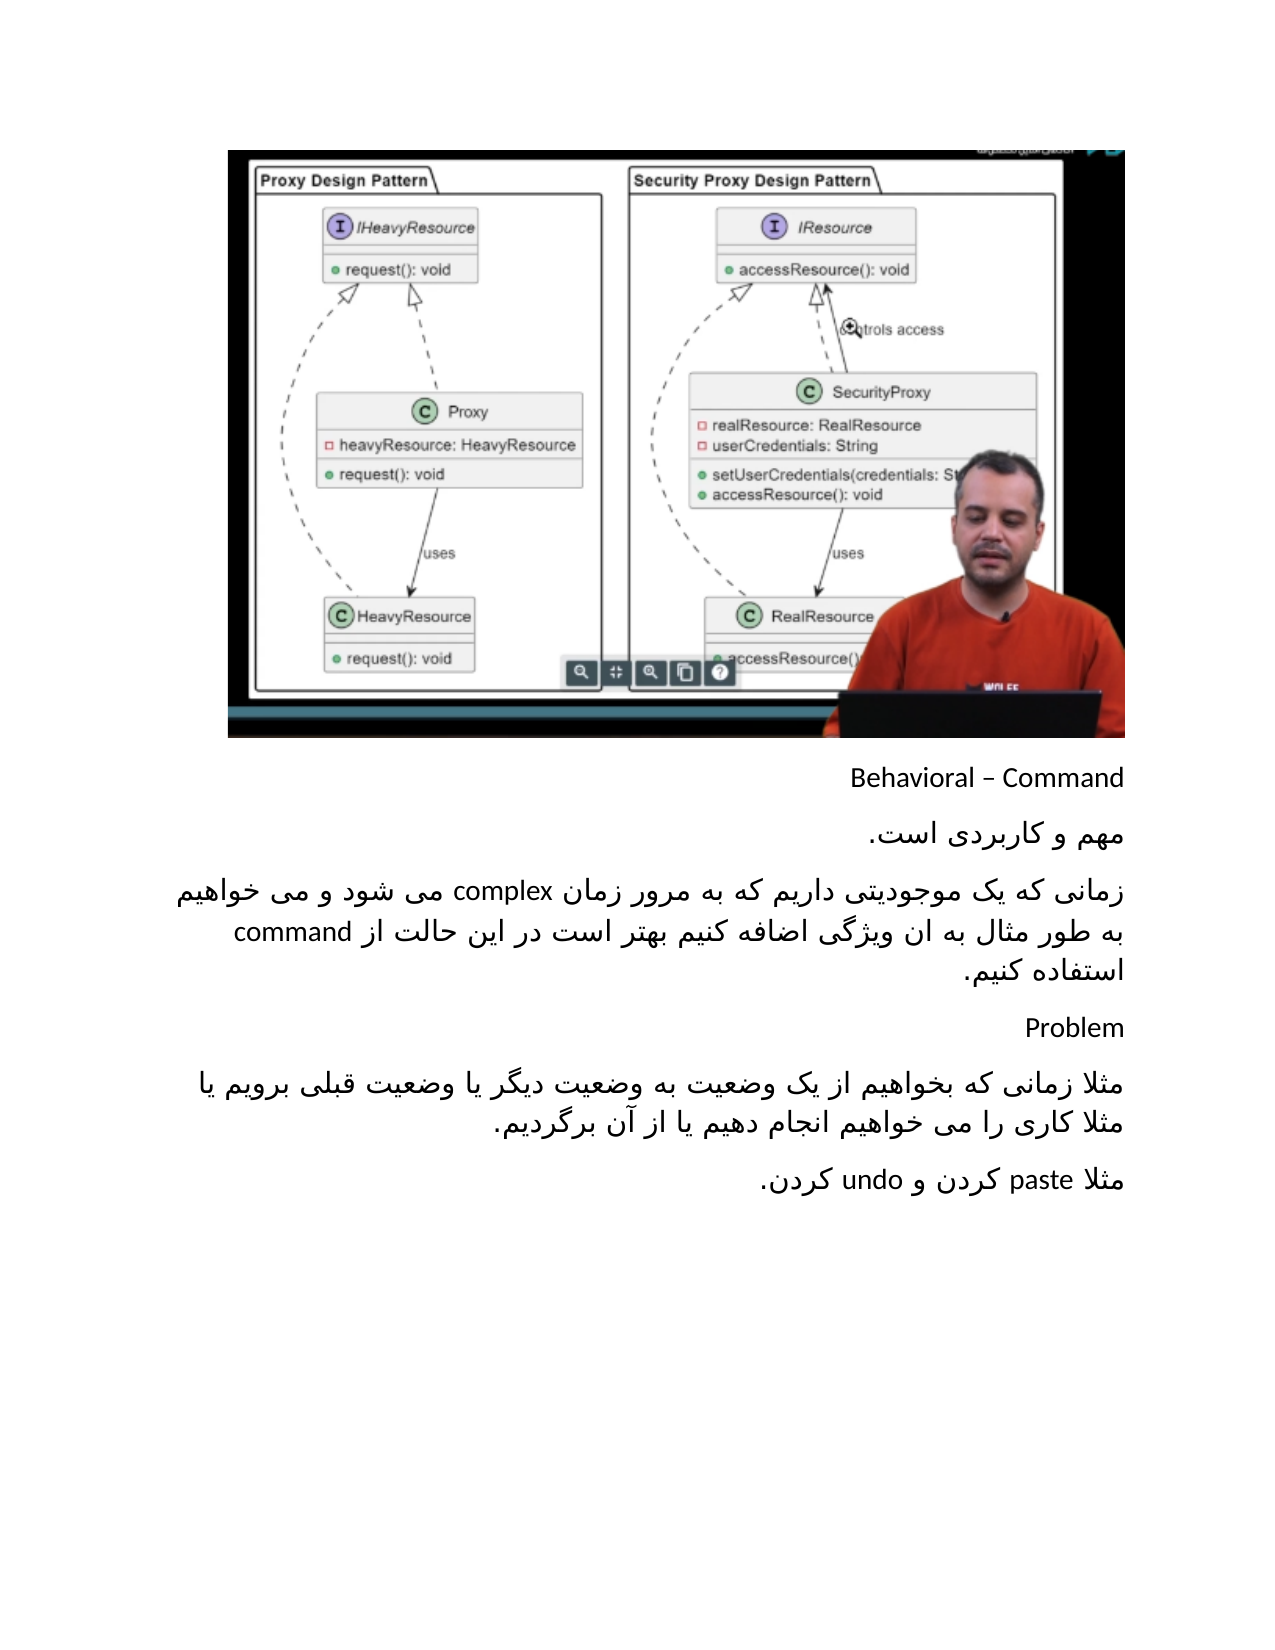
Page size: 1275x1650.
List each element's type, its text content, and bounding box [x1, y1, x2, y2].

text مثلا paste کردن و undo کردن. [150, 1161, 1125, 1197]
picture [227, 150, 1125, 738]
text مهم و کاربردی است. [150, 816, 1125, 850]
text Problem [150, 1009, 1125, 1044]
text Behavioral – Command [150, 759, 1125, 794]
text مثلا زمانی که بخواهیم از یک وضعیت به وضعیت دیگر یا وضعیت قبلی برویم یا مثلا کاری را می خواهیم انجام دهیم یا از آن برگردیم. [150, 1066, 1125, 1139]
text زمانی که یک موجودیتی داریم که به مرور زمان complex می شود و می خواهیم به طور مثال به ان ویژگی اضافه کنیم بهتر است در این حالت از command استفاده کنیم. [150, 872, 1125, 987]
